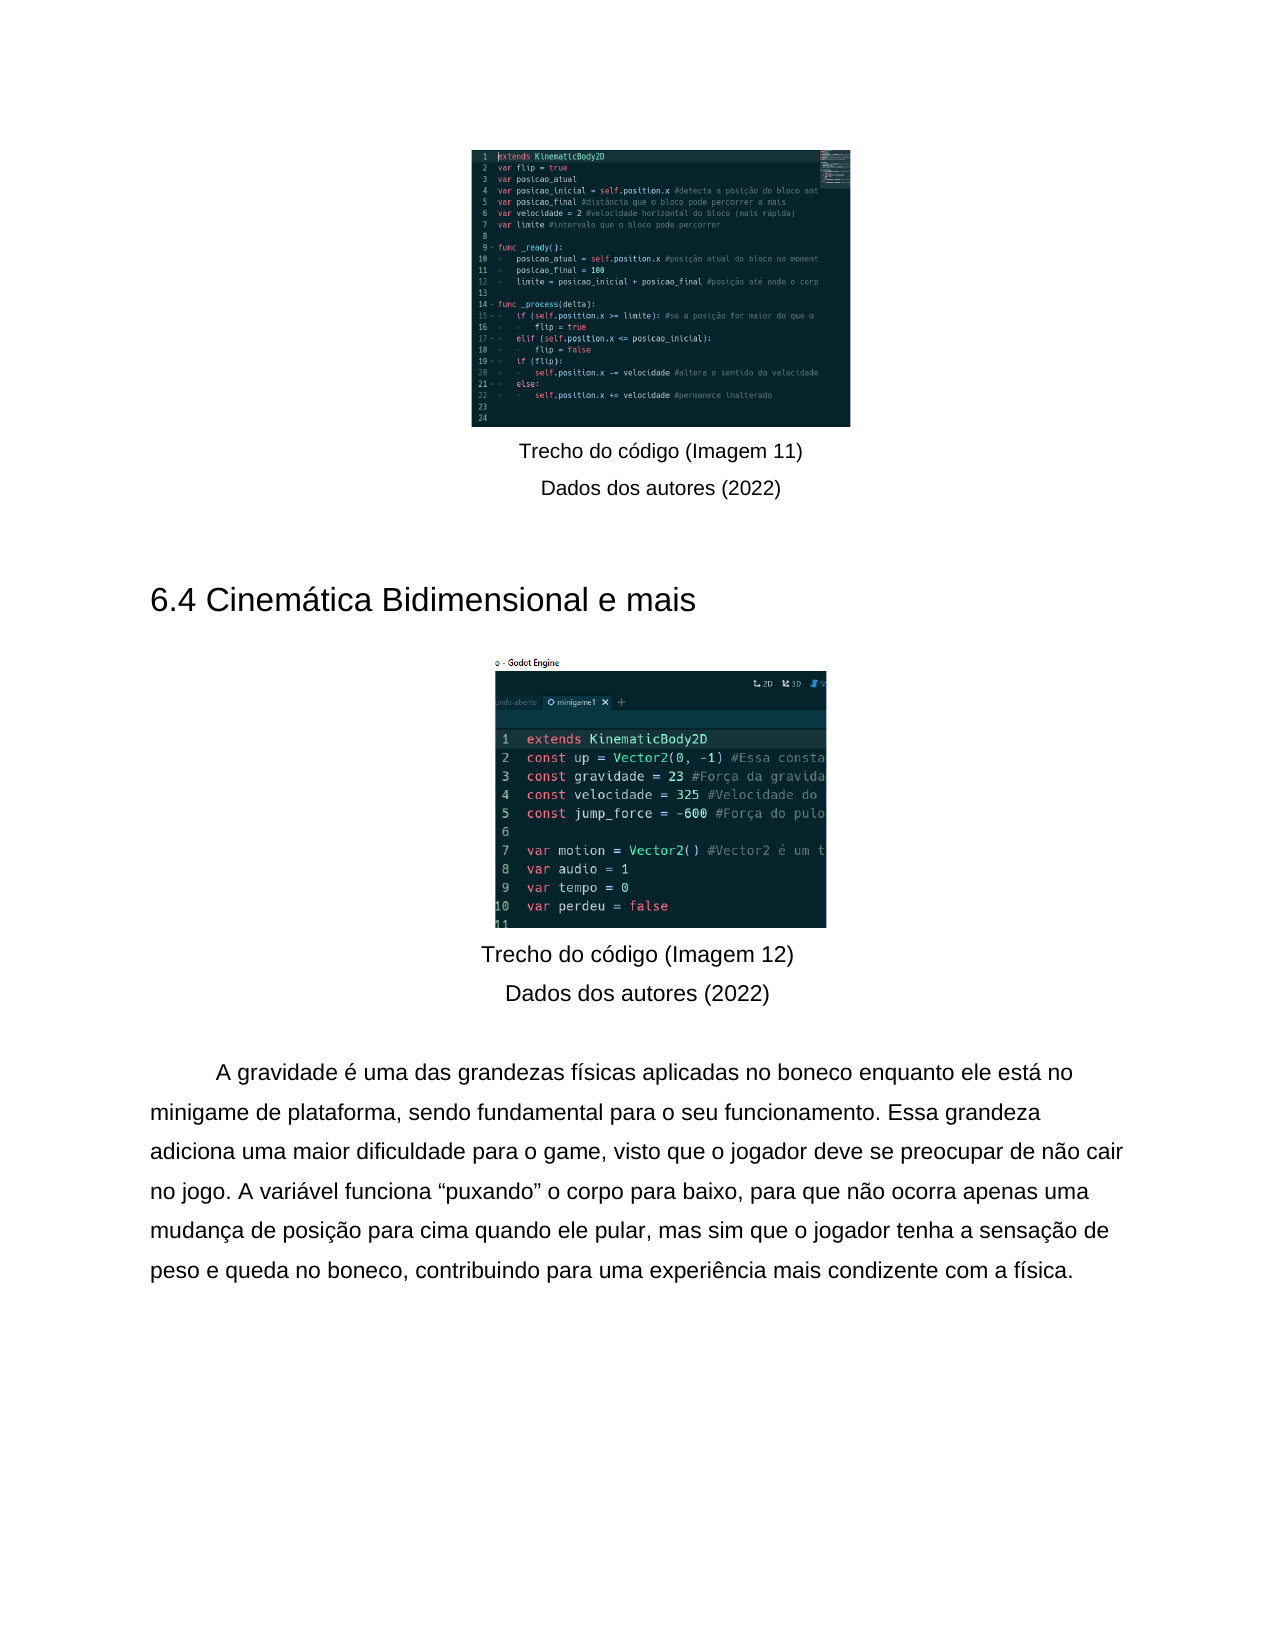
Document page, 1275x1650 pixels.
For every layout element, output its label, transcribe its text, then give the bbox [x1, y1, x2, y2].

text Dados dos autores (2022) [150, 475, 1125, 499]
picture [471, 150, 851, 427]
text A gravidade é uma das grandezas físicas aplicadas no boneco enquanto ele está no minigame de plataforma, sendo fundamental para o seu funcionamento. Essa grandeza adiciona uma maior dificuldade para o game, visto que o jogador deve se preocupar de não cair no jogo. A variável funciona “puxando” o corpo para baixo, para que não ocorra apenas uma mudança de posição para cima quando ele pular, mas sim que o jogador tenha a sensação de peso e queda no boneco, contribuindo para uma experiência mais condizente com a física. [150, 1059, 1125, 1283]
subtitle 6.4 Cinemática Bidimensional e mais [150, 580, 1125, 618]
text Dados dos autores (2022) [150, 980, 1125, 1007]
picture [495, 654, 827, 928]
text Trecho do código (Imagem 11) [150, 439, 1125, 463]
text Trecho do código (Imagem 12) [150, 941, 1125, 967]
